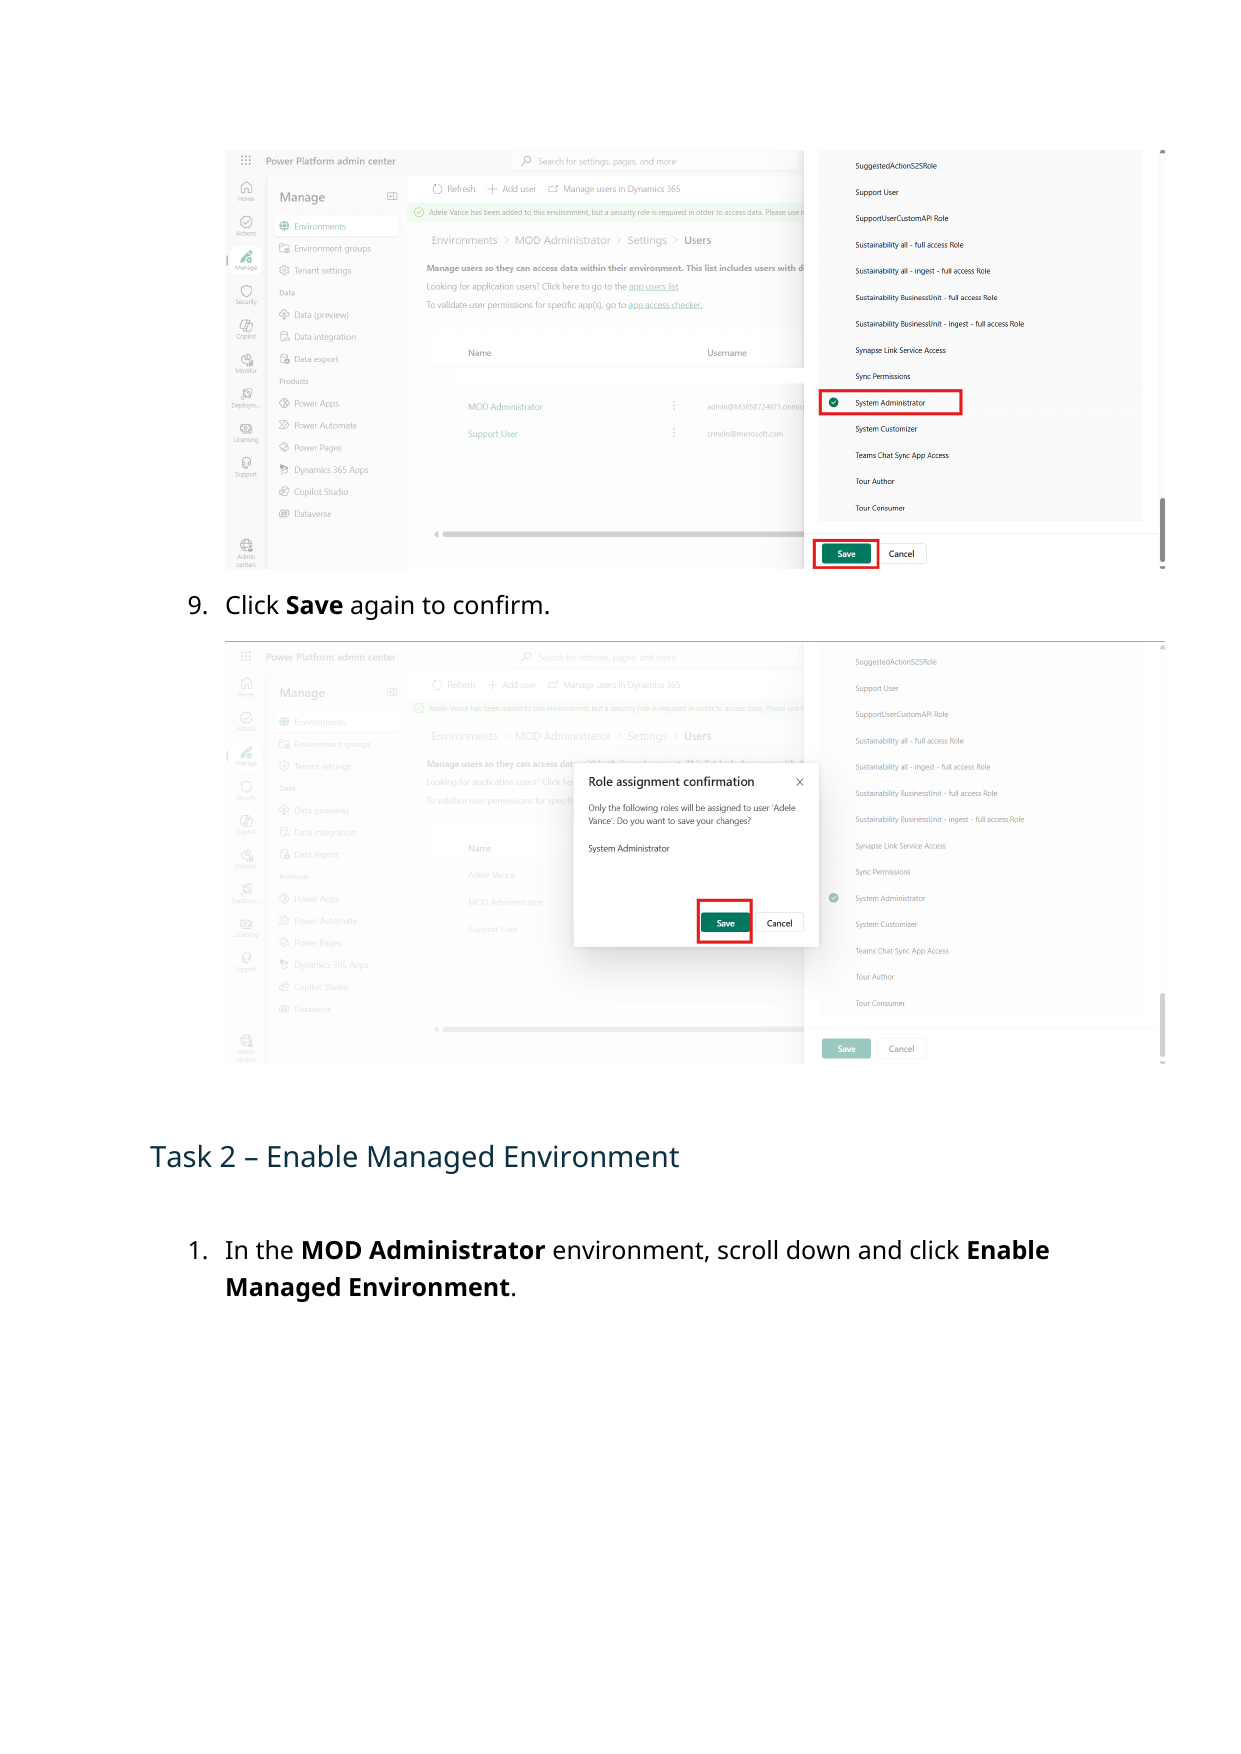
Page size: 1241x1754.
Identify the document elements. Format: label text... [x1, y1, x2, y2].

subtitle Task 2 – Enable Managed Environment [150, 1137, 1090, 1176]
list Click Save again to confirm. [187, 588, 1090, 622]
picture [225, 641, 1166, 1064]
picture [225, 150, 1166, 569]
list In the MOD Administrator environment, scroll down and click Enable Managed Environment. [187, 1233, 1090, 1304]
